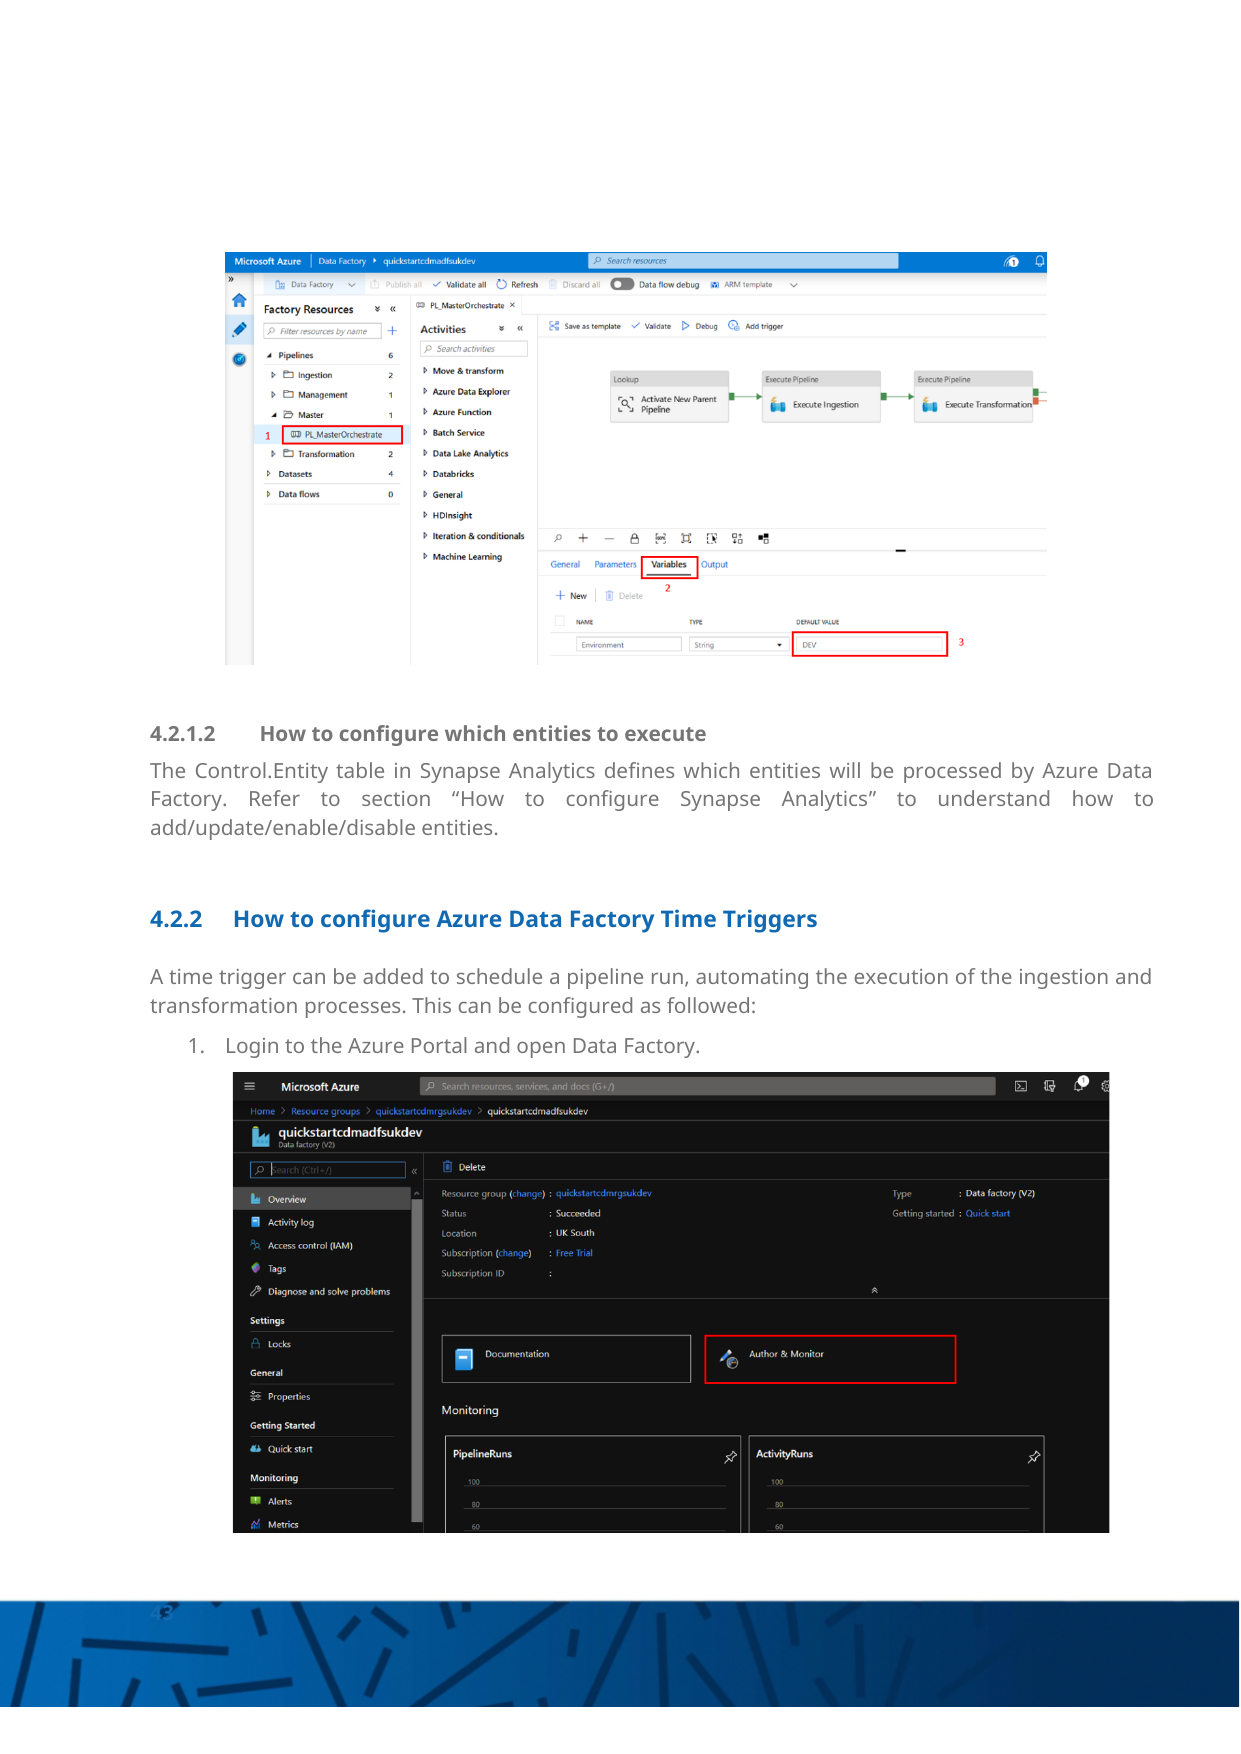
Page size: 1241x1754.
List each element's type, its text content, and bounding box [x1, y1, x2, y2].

subtitle How to configure Azure Data Factory Time Triggers [150, 903, 1155, 934]
list Login to the Azure Portal and open Data Factory. [187, 1032, 1155, 1060]
subtitle How to configure which entities to execute [150, 719, 1155, 747]
picture [232, 1072, 1110, 1533]
text A time trigger can be added to schedule a pipeline run, automating the execution of the ingestion and transformation processes. This can be configured as followed: [150, 962, 1155, 1019]
text The Control.Entity table in Synapse Analytics defines which entities will be processed by Azure Data Factory. Refer to section “Configure Synapse Analytics” to understand how to add/update/enable/disable entities. [150, 756, 1155, 841]
picture [0, 1598, 1240, 1707]
picture [225, 252, 1047, 666]
